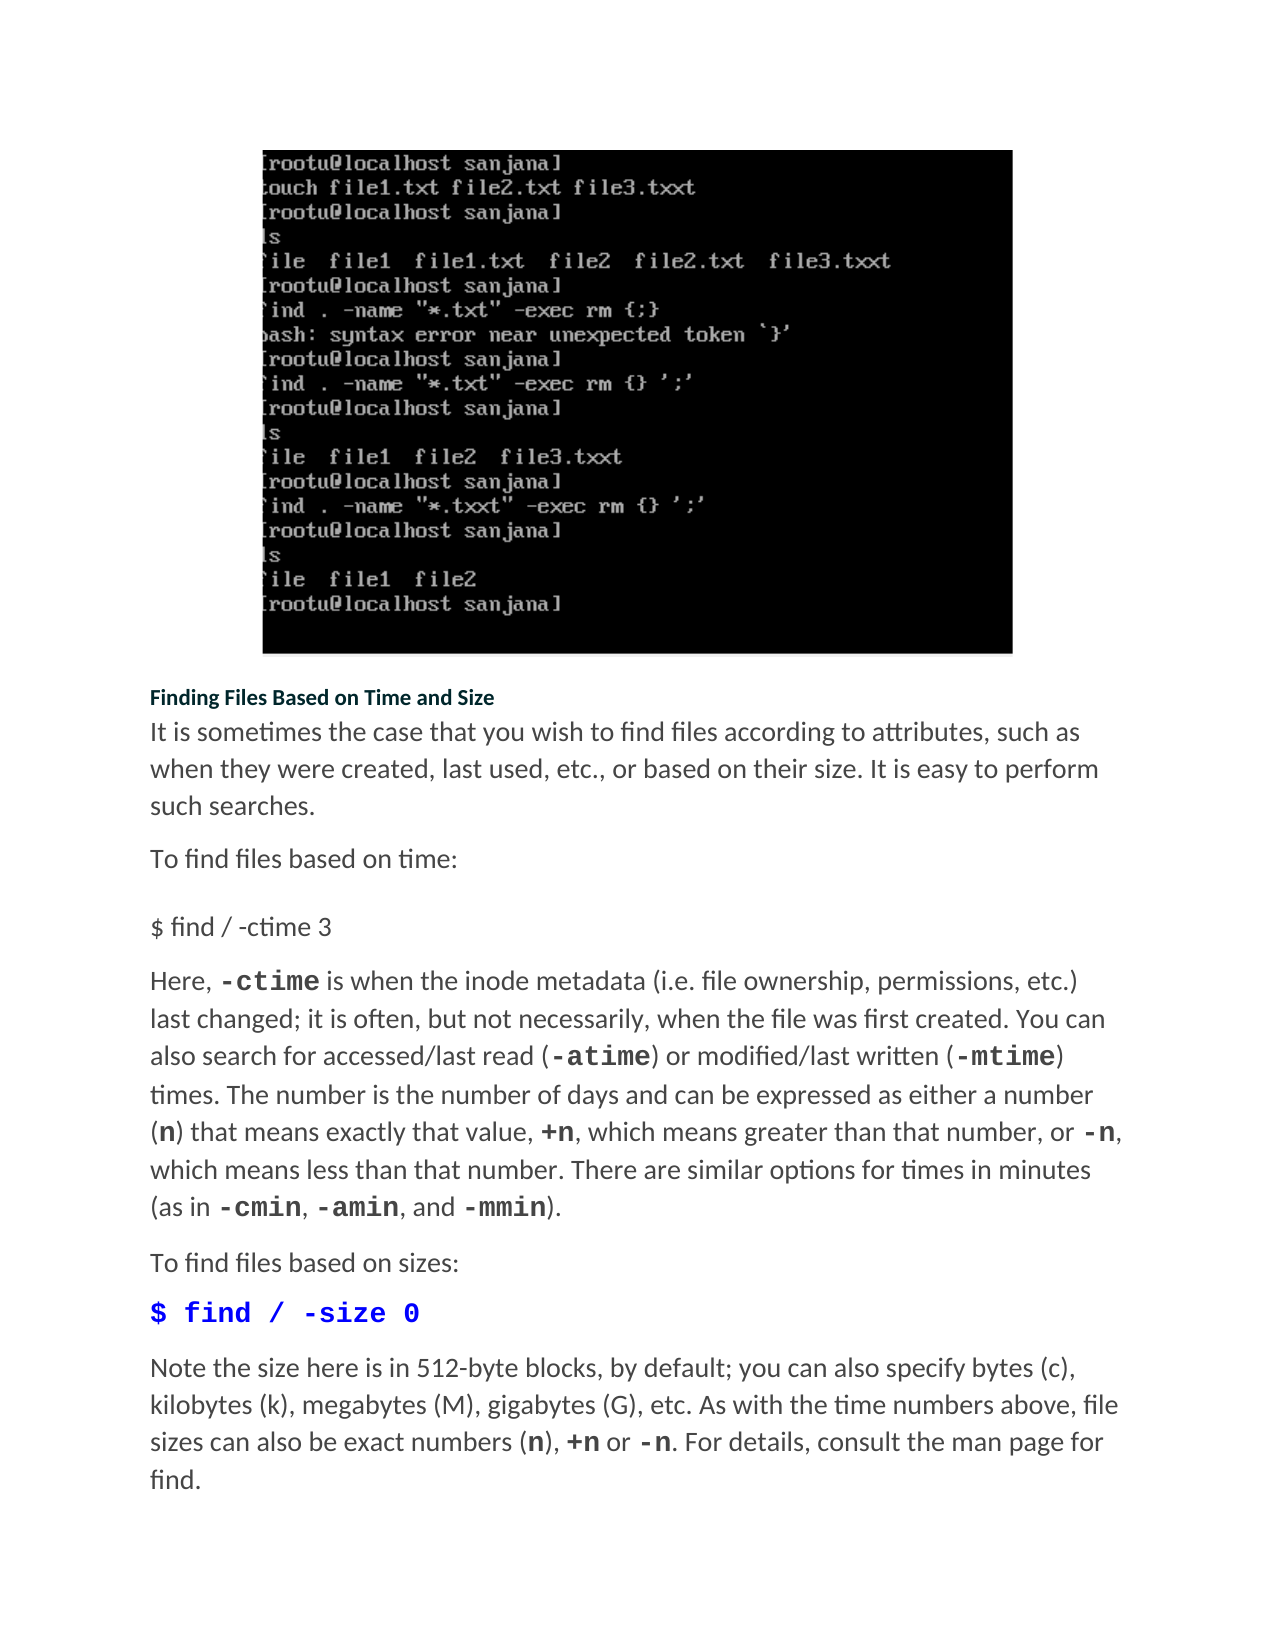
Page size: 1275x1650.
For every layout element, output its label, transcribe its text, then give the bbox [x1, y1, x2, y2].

text Here, -ctime is when the inode metadata (i.e. file ownership, permissions, etc.) last changed; it is often, but not necessarily, when the file was first created. You can also search for accessed/last read (-atime) or modified/last written (-mtime) times. The number is the number of days and can be expressed as either a number (n) that means exactly that value, +n, which means greater than that number, or -n, which means less than that number. There are similar options for times in minutes (as in -cmin, -amin, and -mmin). [150, 963, 1125, 1225]
text $ find / -size 0 [150, 1298, 1125, 1330]
text To find files based on sizes: [150, 1245, 1125, 1279]
subtitle Finding Files Based on Time and Size [150, 683, 1125, 711]
text It is sometimes the case that you wish to find files according to attributes, such as when they were created, last used, etc., or based on their size. It is easy to perform such searches. [150, 714, 1125, 822]
text Note the size here is in 512-byte blocks, by default; you can also specify bytes (c), kilobytes (k), megabytes (M), gigabytes (G), etc. As with the time numbers above, file sizes can also be exact numbers (n), +n or -n. For details, consult the man page for find. [150, 1349, 1125, 1497]
text To find files based on time: $ find / -ctime 3 [150, 842, 1125, 943]
